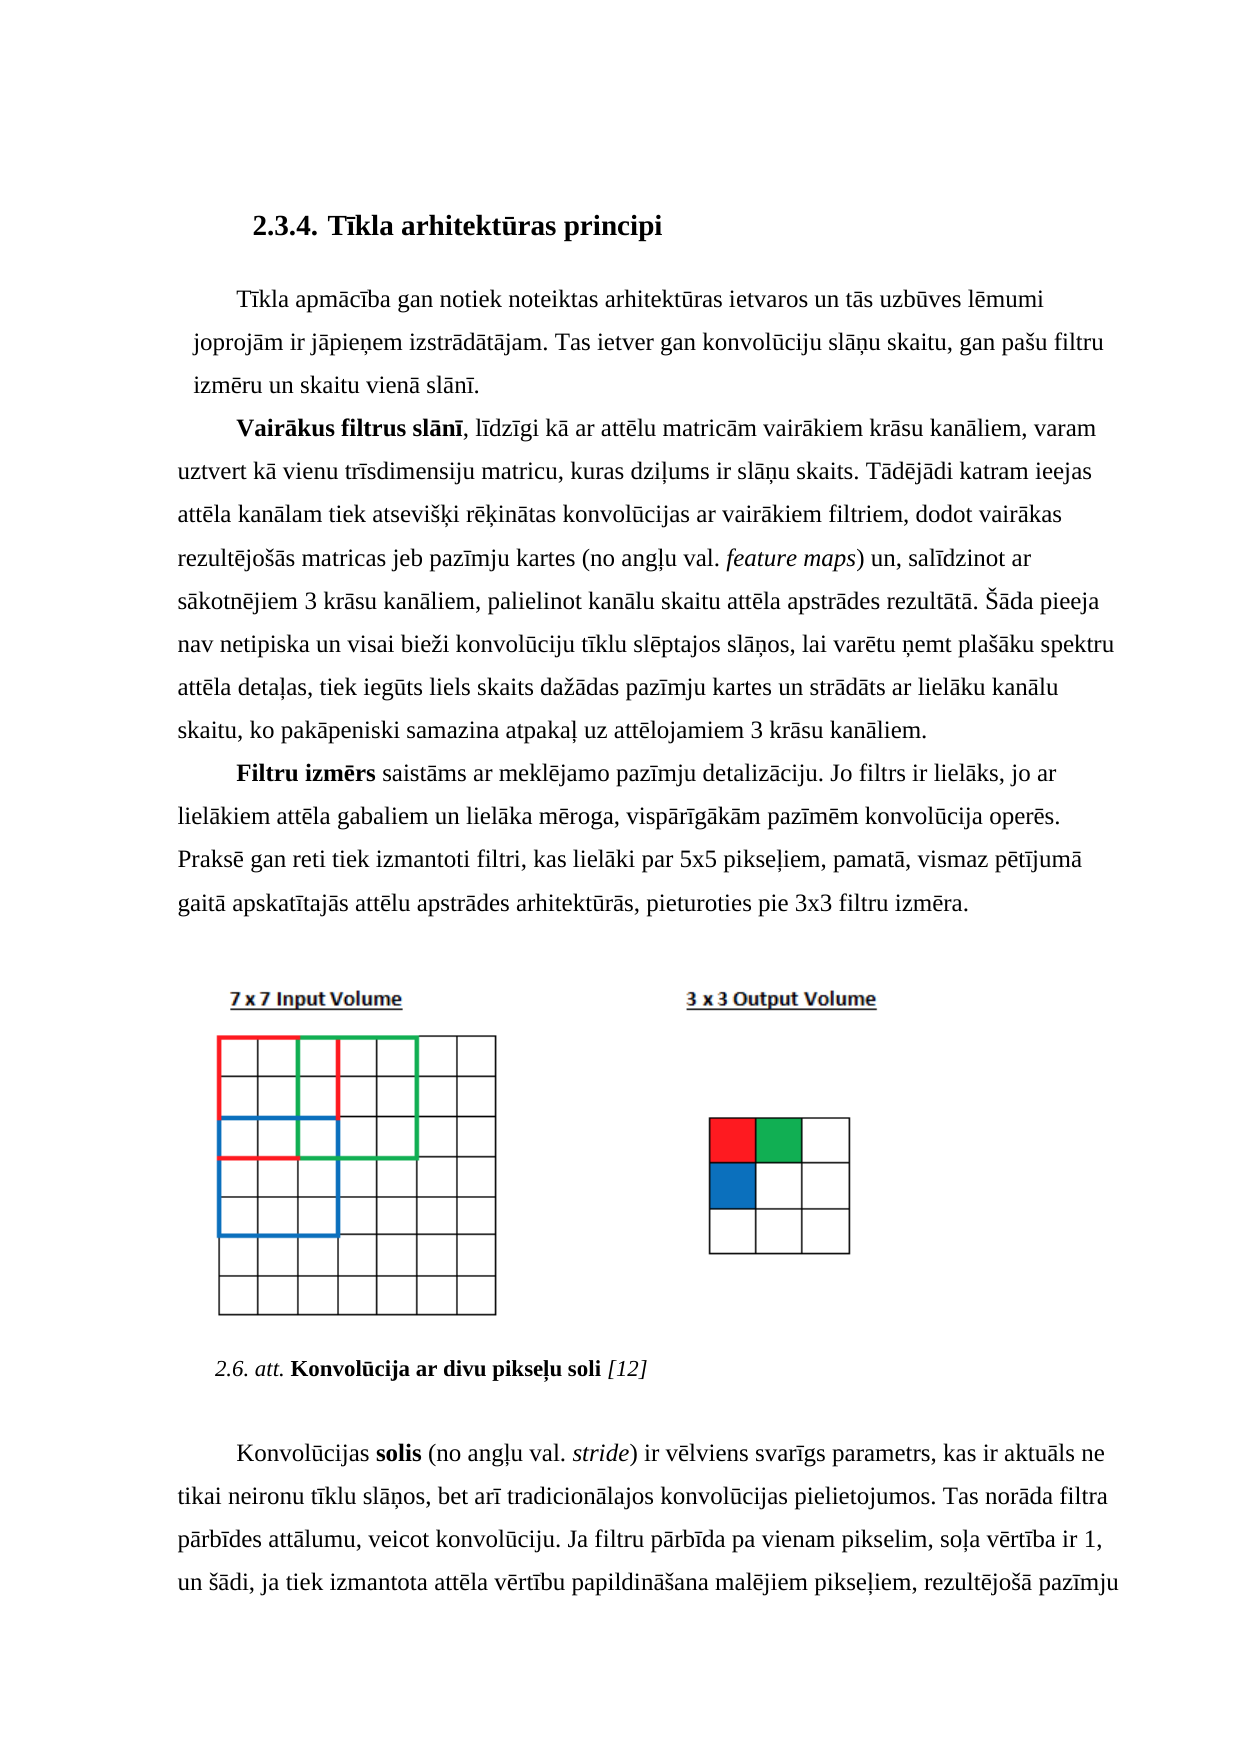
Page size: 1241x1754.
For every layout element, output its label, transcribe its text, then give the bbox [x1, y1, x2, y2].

text 2.6. att. Konvolūcija ar divu pikseļu soli [215, 1355, 1122, 1381]
text Vairākus filtrus slānī, līdzīgi kā ar attēlu matricām vairākiem krāsu kanāliem, varam uztvert kā vienu trīsdimensiju matricu, kuras dziļums ir slāņu skaits. Tādējādi katram ieejas attēla kanālam tiek atsevišķi rēķinātas konvolūcijas ar vairākiem filtriem, dodot vairākas rezultējošās matricas jeb pazīmju kartes (no angļu val. feature maps) un, salīdzinot ar sākotnējiem 3 krāsu kanāliem, palielinot kanālu skaitu attēla apstrādes rezultātā. Šāda pieeja nav netipiska un visai bieži konvolūciju tīklu slēptajos slāņos, lai varētu ņemt plašāku spektru attēla detaļas, tiek iegūts liels skaits dažādas pazīmju kartes un strādāts ar lielāku kanālu skaitu, ko pakāpeniski samazina atpakaļ uz attēlojamiem 3 krāsu kanāliem. [177, 413, 1122, 744]
text Filtru izmērs saistāms ar meklējamo pazīmju detalizāciju. Jo filtrs ir lielāks, jo ar lielākiem attēla gabaliem un lielāka mēroga, vispārīgākām pazīmēm konvolūcija operēs. Praksē gan reti tiek izmantoti filtri, kas lielāki par 5x5 pikseļiem, pamatā, vismaz pētījumā gaitā apskatītajās attēlu apstrādes arhitektūrās, pieturoties pie 3x3 filtru izmēra. [177, 758, 1122, 916]
picture [177, 973, 1109, 1341]
subtitle Tīkla arhitektūras principi [252, 208, 1122, 242]
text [177, 1438, 1122, 1596]
text Tīkla apmācība gan notiek noteiktas arhitektūras ietvaros un tās uzbūves lēmumi joprojām ir jāpieņem izstrādātājam. Tas ietver gan konvolūciju slāņu skaitu, gan pašu filtru izmēru un skaitu vienā slānī. [193, 284, 1122, 399]
